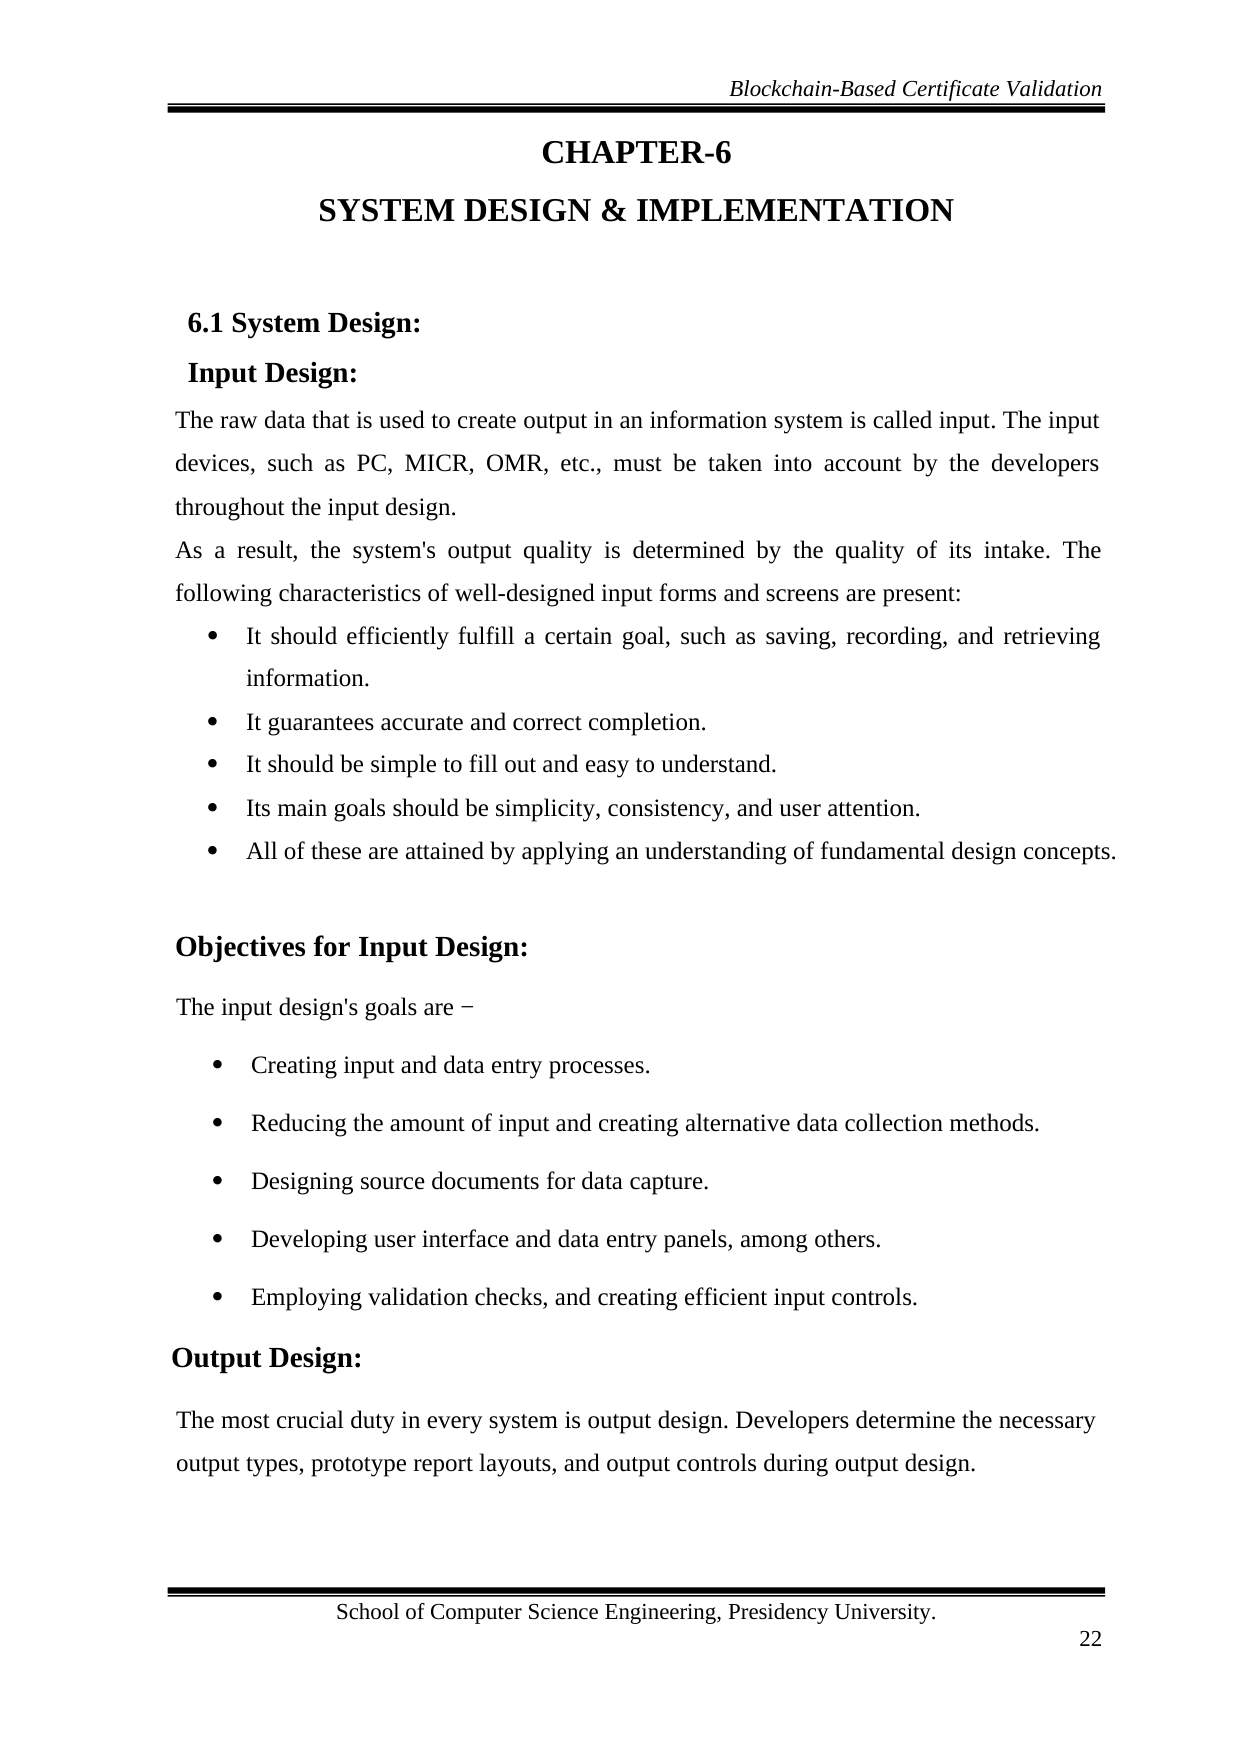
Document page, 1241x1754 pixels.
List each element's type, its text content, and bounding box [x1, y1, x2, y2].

list Developing user interface and data entry panels, among others. [213, 1224, 1194, 1253]
text The input design's goals are − [176, 992, 1194, 1020]
list Reducing the amount of input and creating alternative data collection methods. [213, 1108, 1194, 1137]
subtitle System Design: [187, 305, 1194, 339]
text The raw data that is used to create output in an information system is called input. The input devices, such as PC, MICR, OMR, etc., must be taken into account by the developers throughout the input design. [175, 405, 1101, 520]
text SYSTEM DESIGN & IMPLEMENTATION [197, 190, 1075, 228]
list It should be simple to fill out and easy to understand. [208, 749, 1194, 778]
text As a result, the system's output quality is determined by the quality of its intake. The following characteristics of well-designed input forms and screens are present: [175, 535, 1102, 607]
list Designing source documents for data capture. [213, 1166, 1194, 1195]
text The most crucial duty in every system is output design. Developers determine the necessary output types, prototype report layouts, and output controls during output design. [176, 1405, 1097, 1477]
text Input Design: [187, 355, 1194, 389]
subtitle Objectives for Input Design: [175, 929, 1194, 963]
subtitle Output Design: [171, 1340, 1194, 1374]
list It should efficiently fulfill a certain goal, such as saving, recording, and retrieving information. [208, 621, 1102, 692]
list Its main goals should be simplicity, consistency, and user attention. [208, 793, 1194, 821]
list All of these are attained by applying an understanding of fundamental design concepts. [208, 836, 1194, 864]
list Employing validation checks, and creating efficient input controls. [213, 1282, 1194, 1311]
subtitle CHAPTER-6 [198, 133, 1075, 171]
list It guarantees accurate and correct completion. [208, 707, 1194, 735]
list Creating input and data entry processes. [213, 1050, 1194, 1079]
